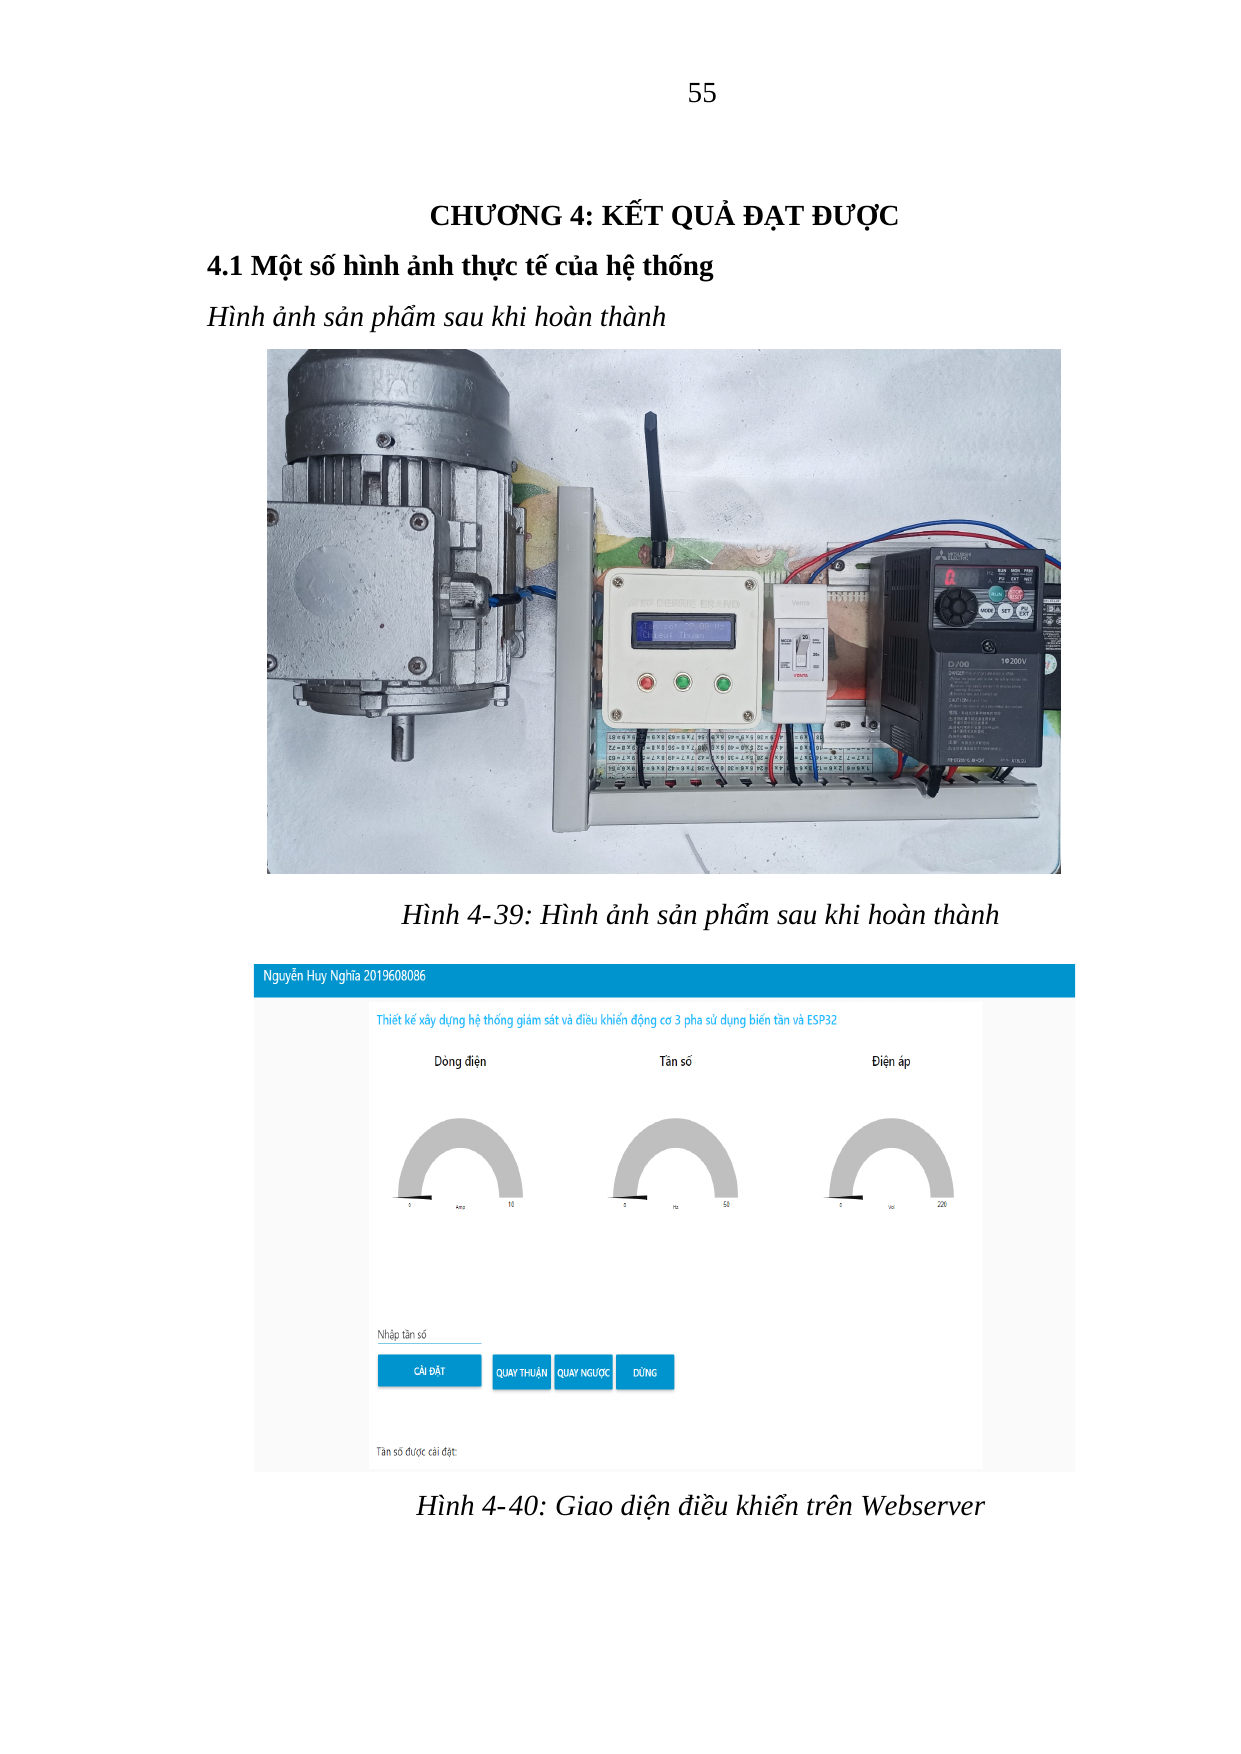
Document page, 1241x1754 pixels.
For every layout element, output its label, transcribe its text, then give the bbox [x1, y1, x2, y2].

subtitle Một số hình ảnh thực tế của hệ thống [207, 248, 1122, 282]
text Hình ảnh sản phẩm sau khi hoàn thành [207, 299, 1122, 332]
picture [253, 998, 1075, 1472]
subtitle KẾT QUẢ ĐẠT ĐƯỢC [207, 198, 1122, 232]
picture [267, 349, 1061, 874]
picture [268, 971, 273, 979]
